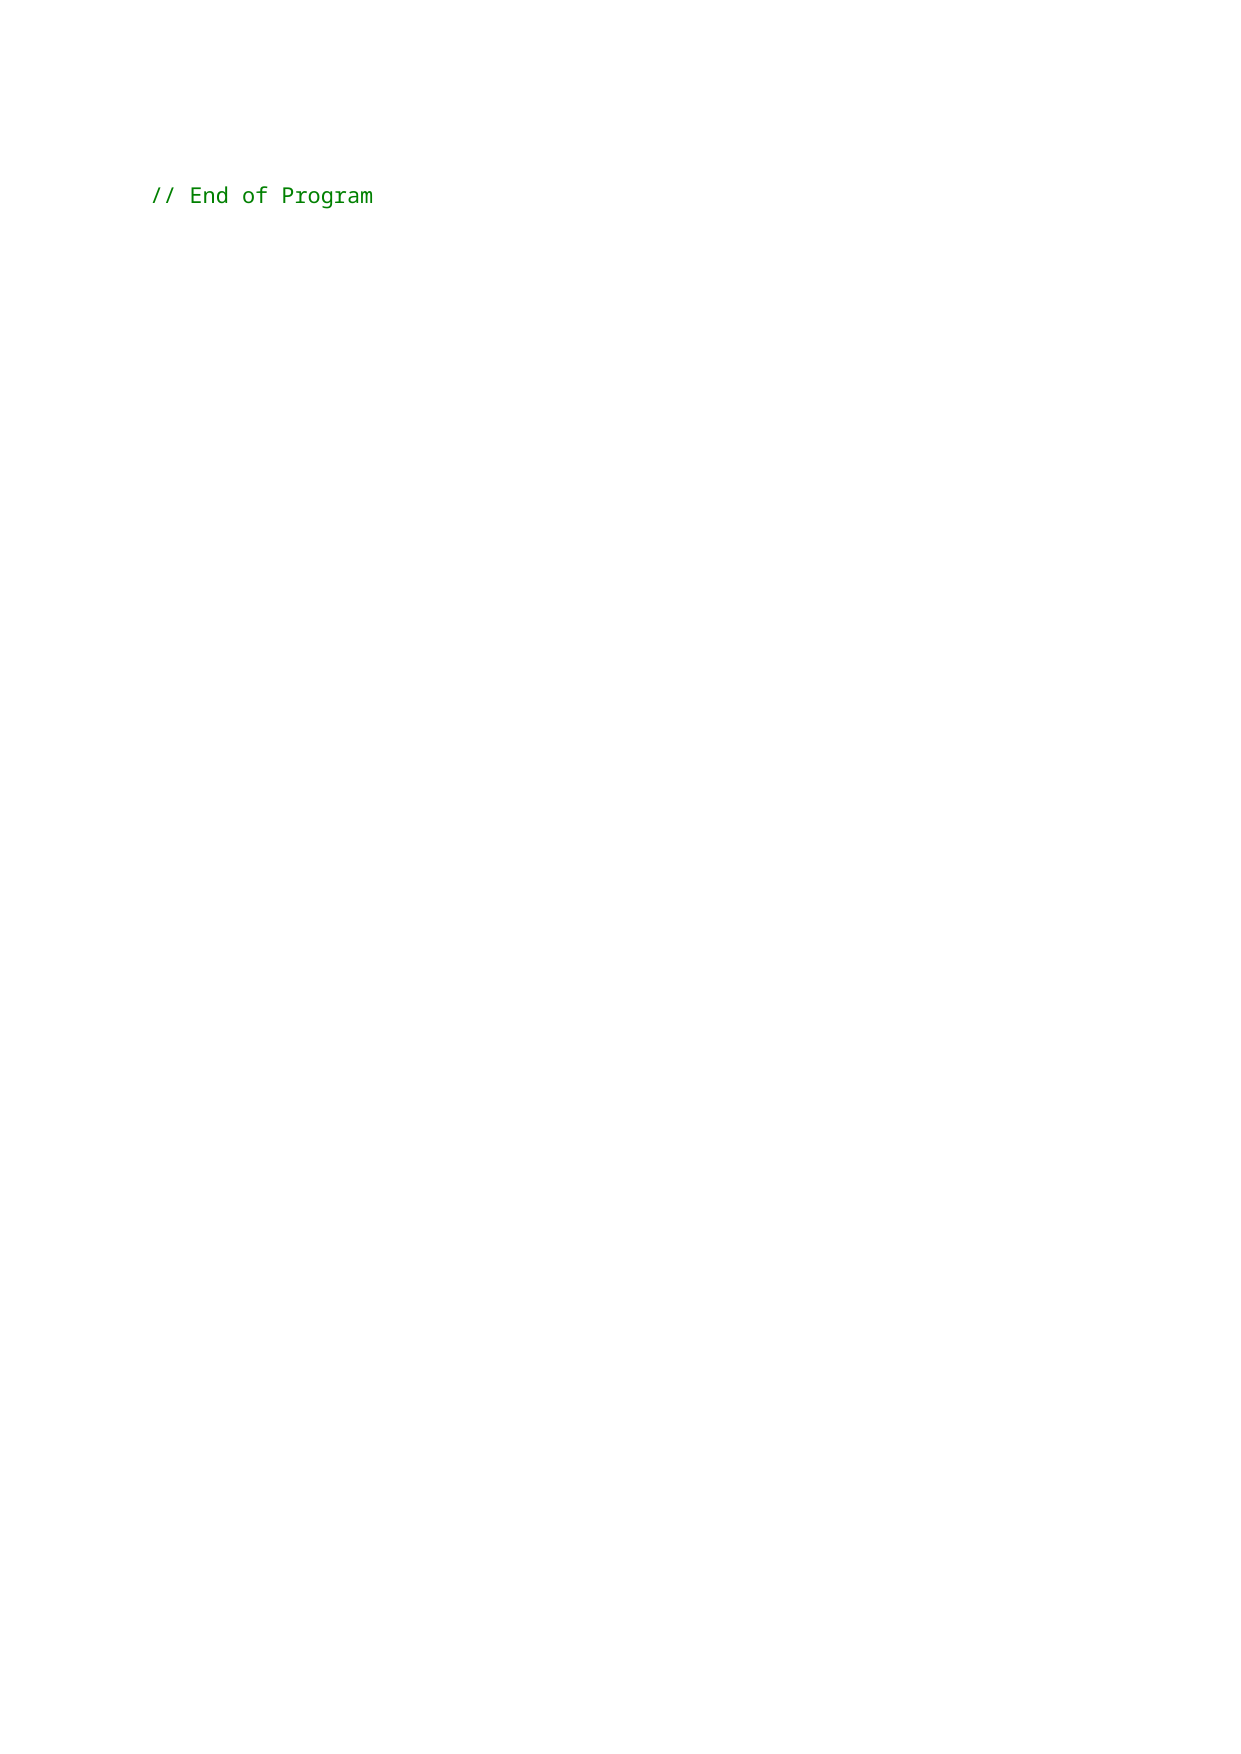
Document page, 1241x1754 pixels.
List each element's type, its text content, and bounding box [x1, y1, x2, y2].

text // End of Program [150, 180, 1090, 209]
